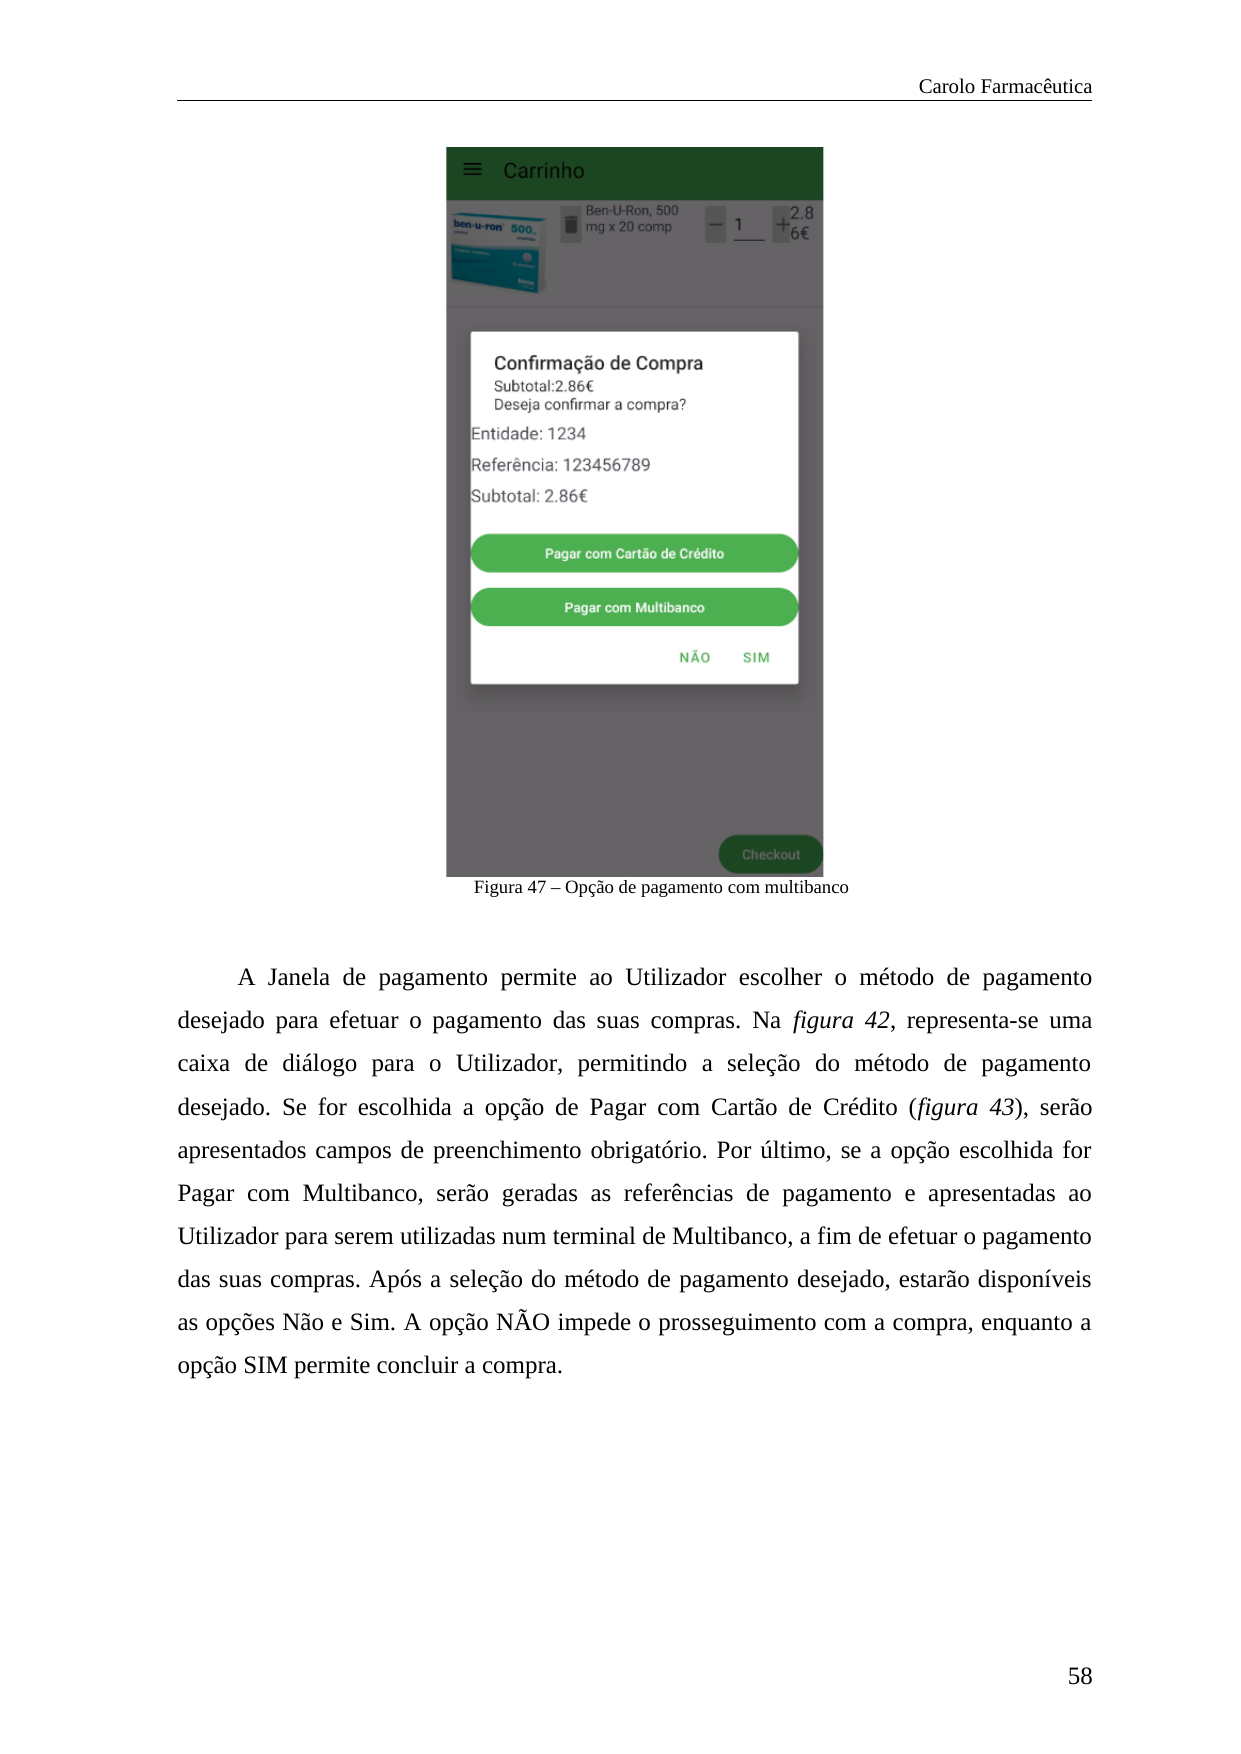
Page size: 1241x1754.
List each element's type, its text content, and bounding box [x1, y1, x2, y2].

table_cell Figura 47 – Opção de pagamento com multibanco [177, 148, 1092, 908]
text A Janela de pagamento permite ao Utilizador escolher o método de pagamento desejado para efetuar o pagamento das suas compras. Na figura 42, representa-se uma caixa de diálogo para o Utilizador, permitindo a seleção do método de pagamento desejado. Se for escolhida a opção de Pagar com Cartão de Crédito (figura 43), serão apresentados campos de preenchimento obrigatório. Por último, se a opção escolhida for Pagar com Multibanco, serão geradas as referências de pagamento e apresentadas ao Utilizador para serem utilizadas num terminal de Multibanco, a fim de efetuar o pagamento das suas compras. Após a seleção do método de pagamento desejado, estarão disponíveis as opções Não e Sim. A opção NÃO impede o prosseguimento com a compra, enquanto a opção SIM permite concluir a compra. [177, 962, 1092, 1379]
picture [446, 147, 824, 877]
